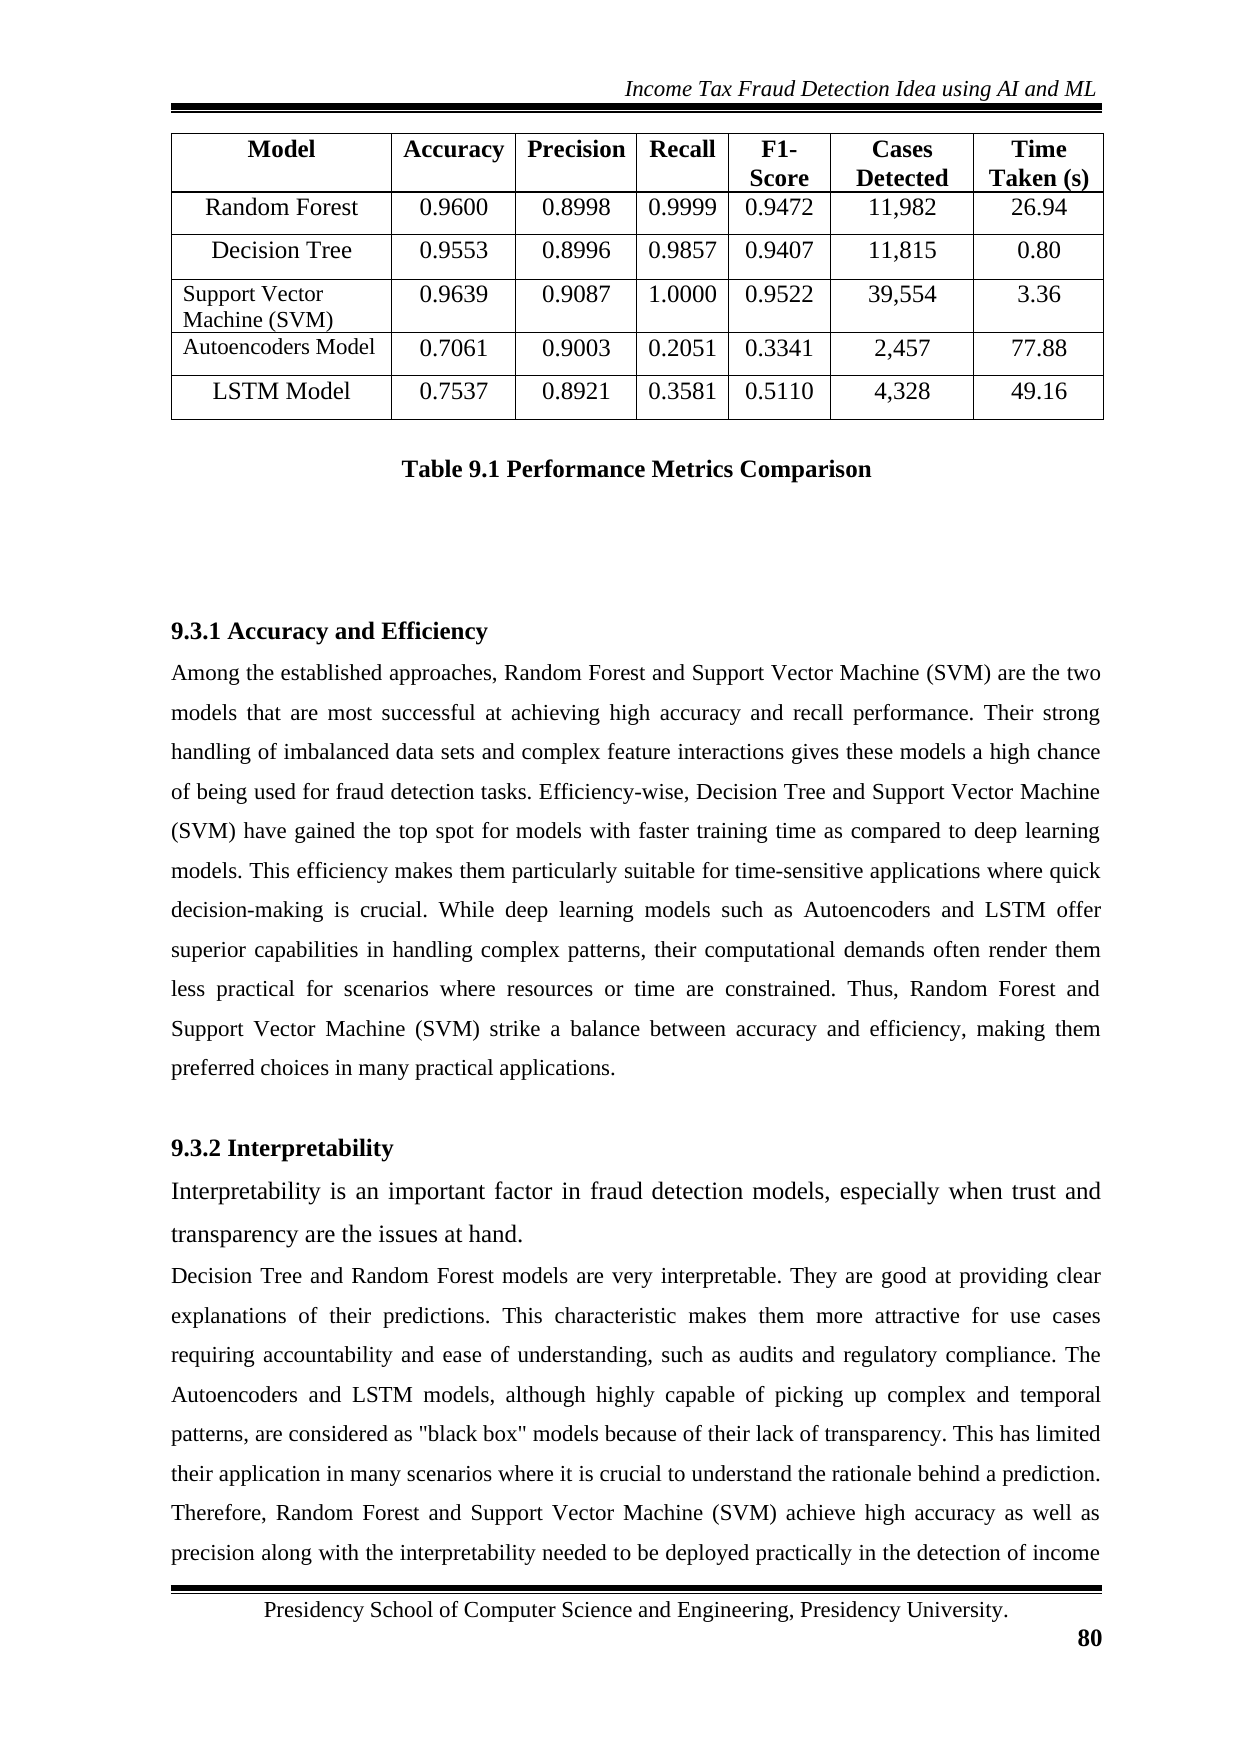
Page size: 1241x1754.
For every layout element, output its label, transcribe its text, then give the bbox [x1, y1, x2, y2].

table_header F1-Score [729, 134, 830, 191]
table_cell 77.88 [974, 333, 1103, 375]
table_header Recall [637, 134, 728, 191]
table_cell 0.8996 [516, 235, 636, 278]
table_cell Decision Tree [172, 235, 391, 278]
table_header Precision [516, 134, 636, 191]
table_header Model [172, 134, 391, 191]
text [171, 1262, 1102, 1565]
table_cell 39,554 [831, 280, 973, 332]
table_cell Autoencoders Model [172, 333, 391, 375]
table_cell 0.7061 [392, 333, 515, 375]
table_cell 0.5110 [729, 376, 830, 419]
text 9.3.2 Interpretability [171, 1133, 1102, 1162]
table_cell 0.80 [974, 235, 1103, 278]
table_cell 0.9003 [516, 333, 636, 375]
text 9.3.1 Accuracy and Efficiency [171, 616, 1102, 645]
table_cell 2,457 [831, 333, 973, 375]
table_cell 0.9522 [729, 280, 830, 332]
table_cell 26.94 [974, 193, 1103, 234]
table_cell 0.2051 [637, 333, 728, 375]
table_cell 49.16 [974, 376, 1103, 419]
table_cell 4,328 [831, 376, 973, 419]
table_cell 11,815 [831, 235, 973, 278]
text Interpretability is an important factor in fraud detection models, especially when trust and transparency are the issues at hand. [171, 1176, 1102, 1248]
table_cell 0.9600 [392, 193, 515, 234]
table_cell 0.3581 [637, 376, 728, 419]
table_header Time Taken (s) [974, 134, 1103, 191]
table_cell 0.9553 [392, 235, 515, 278]
table_cell 0.9407 [729, 235, 830, 278]
table_cell Random Forest [172, 193, 391, 234]
table_cell Support Vector Machine (SVM) [172, 280, 391, 332]
table_header Accuracy [392, 134, 515, 191]
table_cell 0.7537 [392, 376, 515, 419]
table_cell 0.9639 [392, 280, 515, 332]
table_cell 3.36 [974, 280, 1103, 332]
table_cell LSTM Model [172, 376, 391, 419]
table_cell 11,982 [831, 193, 973, 234]
table_cell 0.9087 [516, 280, 636, 332]
table_cell 0.9999 [637, 193, 728, 234]
table_cell 0.8921 [516, 376, 636, 419]
table_header Cases Detected [831, 134, 973, 191]
table_cell 0.8998 [516, 193, 636, 234]
text Among the established approaches, Random Forest and Support Vector Machine (SVM) are the two models that are most successful at achieving high accuracy and recall performance. Their strong handling of imbalanced data sets and complex feature interactions gives these models a high chance of being used for fraud detection tasks. Efficiency-wise, Decision Tree and Support Vector Machine (SVM) have gained the top spot for models with faster training time as compared to deep learning models. This efficiency makes them particularly suitable for time-sensitive applications where quick decision-making is crucial. While deep learning models such as Autoencoders and LSTM offer superior capabilities in handling complex patterns, their computational demands often render them less practical for scenarios where resources or time are constrained. Thus, Random Forest and Support Vector Machine (SVM) strike a balance between accuracy and efficiency, making them preferred choices in many practical applications. [171, 659, 1102, 1081]
table_cell 0.3341 [729, 333, 830, 375]
table_cell 1.0000 [637, 280, 728, 332]
table_cell 0.9857 [637, 235, 728, 278]
table_cell 0.9472 [729, 193, 830, 234]
subtitle Table 9.1 Performance Metrics Comparison [171, 454, 1102, 482]
